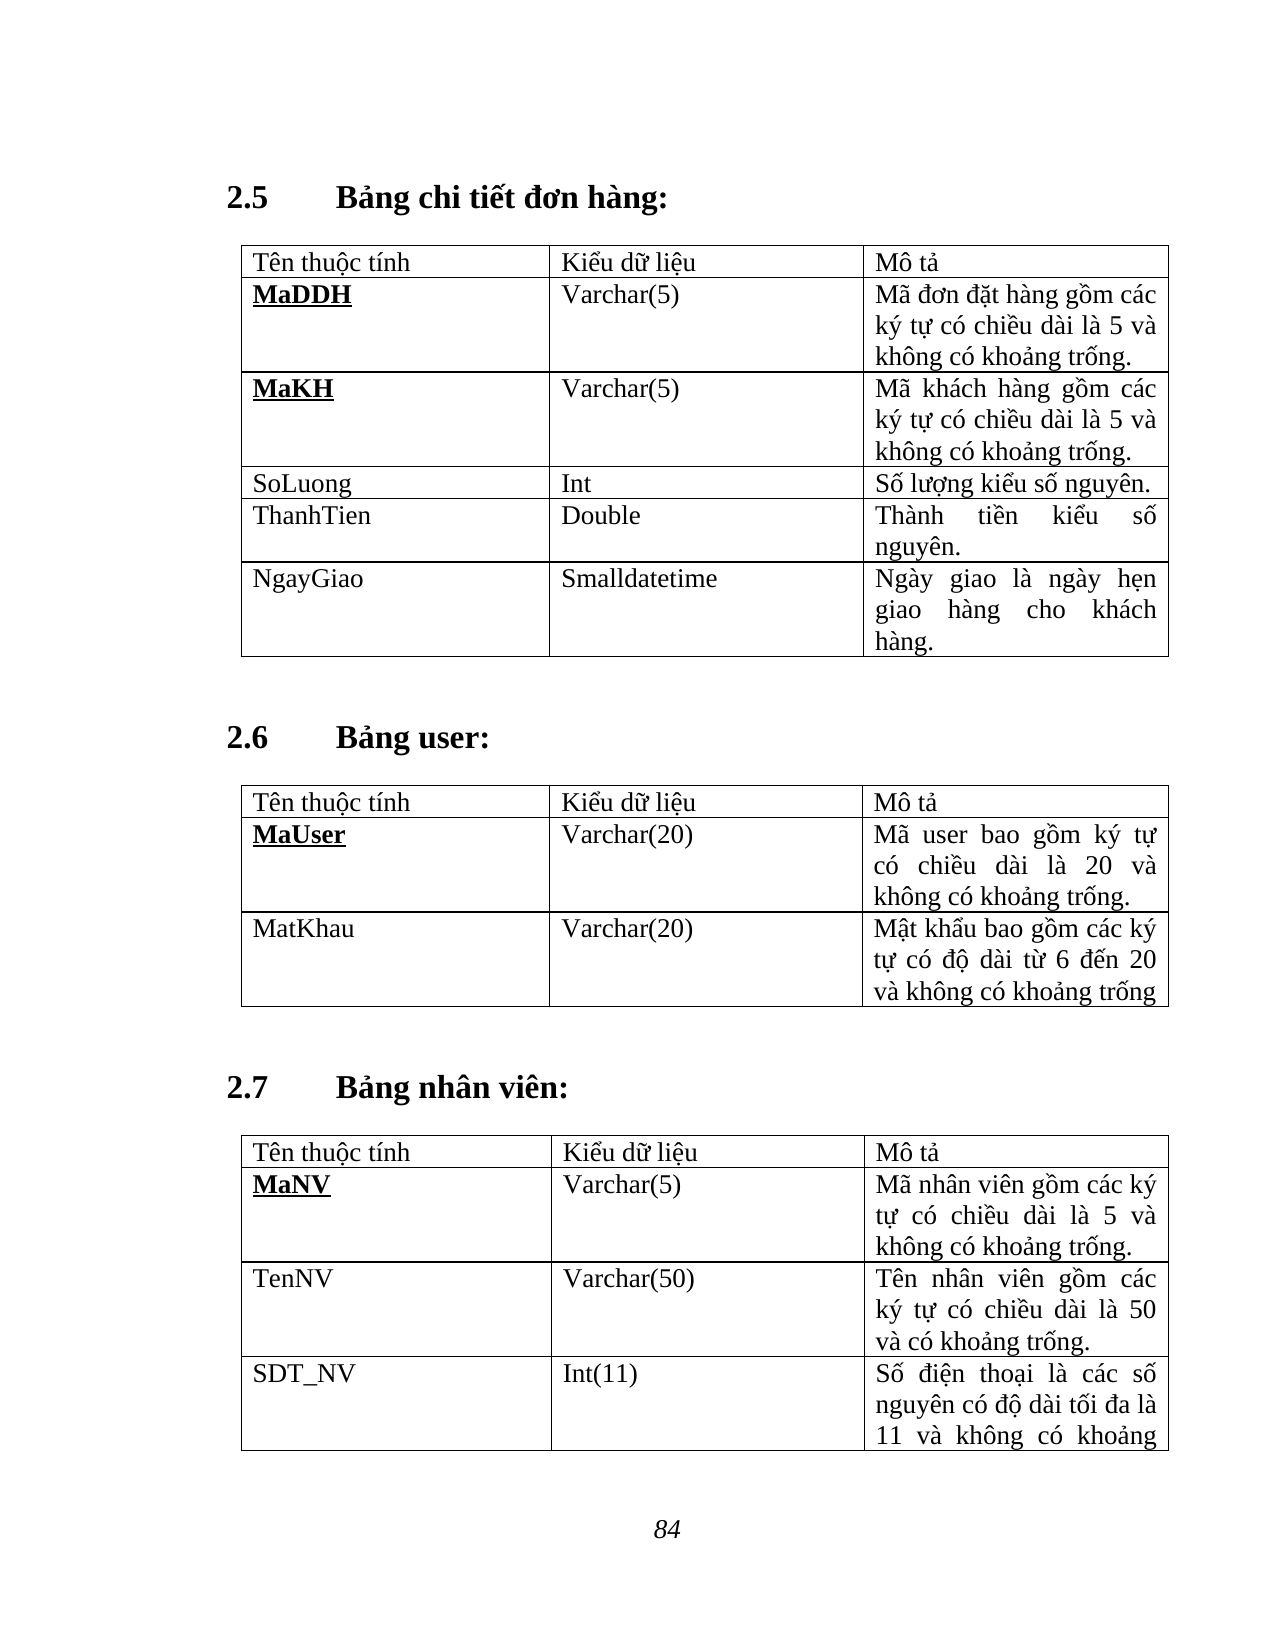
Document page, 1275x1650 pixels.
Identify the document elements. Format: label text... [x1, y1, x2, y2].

table_cell Varchar(5) [550, 373, 863, 466]
table_header Kiểu dữ liệu [552, 1136, 864, 1167]
table_cell Thành tiền kiểu số nguyên. [864, 499, 1168, 561]
subtitle Bảng user: [226, 717, 1157, 756]
table_header Mô tả [863, 786, 1168, 817]
table_header Tên thuộc tính [242, 246, 549, 277]
table_header Tên thuộc tính [242, 786, 549, 817]
subtitle Bảng chi tiết đơn hàng: [226, 177, 1157, 216]
table_cell MaKH [242, 373, 549, 466]
table_cell Mã user bao gồm ký tự có chiều dài là 20 và không có khoảng trống. [863, 818, 1168, 911]
table_cell Mã khách hàng gồm các ký tự có chiều dài là 5 và không có khoảng trống. [864, 373, 1168, 466]
table_cell Mã đơn đặt hàng gồm các ký tự có chiều dài là 5 và không có khoảng trống. [864, 278, 1168, 371]
table_cell TenNV [242, 1263, 551, 1356]
table_header Kiểu dữ liệu [550, 246, 863, 277]
table_cell Số lượng kiểu số nguyên. [864, 467, 1168, 498]
table_cell ThanhTien [242, 499, 549, 561]
table_cell Mã nhân viên gồm các ký tự có chiều dài là 5 và không có khoảng trống. [865, 1168, 1168, 1261]
table_cell Tên nhân viên gồm các ký tự có chiều dài là 50 và có khoảng trống. [865, 1263, 1168, 1356]
table_cell Ngày giao là ngày hẹn giao hàng cho khách hàng. [864, 563, 1168, 656]
table_cell MaDDH [242, 278, 549, 371]
table_cell Smalldatetime [550, 563, 863, 656]
table_cell MatKhau [242, 913, 549, 1006]
table_cell Varchar(20) [550, 913, 862, 1006]
table_cell Double [550, 499, 863, 561]
table_cell MaNV [242, 1168, 551, 1261]
table_header Mô tả [865, 1136, 1168, 1167]
table_cell SoLuong [242, 467, 549, 498]
table_cell Int [550, 467, 863, 498]
table_cell Varchar(20) [550, 818, 862, 911]
subtitle Bảng nhân viên: [226, 1067, 1157, 1106]
table_cell Varchar(50) [552, 1263, 864, 1356]
table_cell Int(11) [552, 1357, 864, 1450]
table_cell MaUser [242, 818, 549, 911]
table_cell SDT_NV [242, 1357, 551, 1450]
table_header Kiểu dữ liệu [550, 786, 862, 817]
table_cell Mật khẩu bao gồm các ký tự có độ dài từ 6 đến 20 và không có khoảng trống [863, 913, 1168, 1006]
table_cell Varchar(5) [552, 1168, 864, 1261]
table_header Mô tả [864, 246, 1168, 277]
table_header Tên thuộc tính [242, 1136, 551, 1167]
table_cell NgayGiao [242, 563, 549, 656]
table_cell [865, 1357, 1168, 1450]
table_cell Varchar(5) [550, 278, 863, 371]
